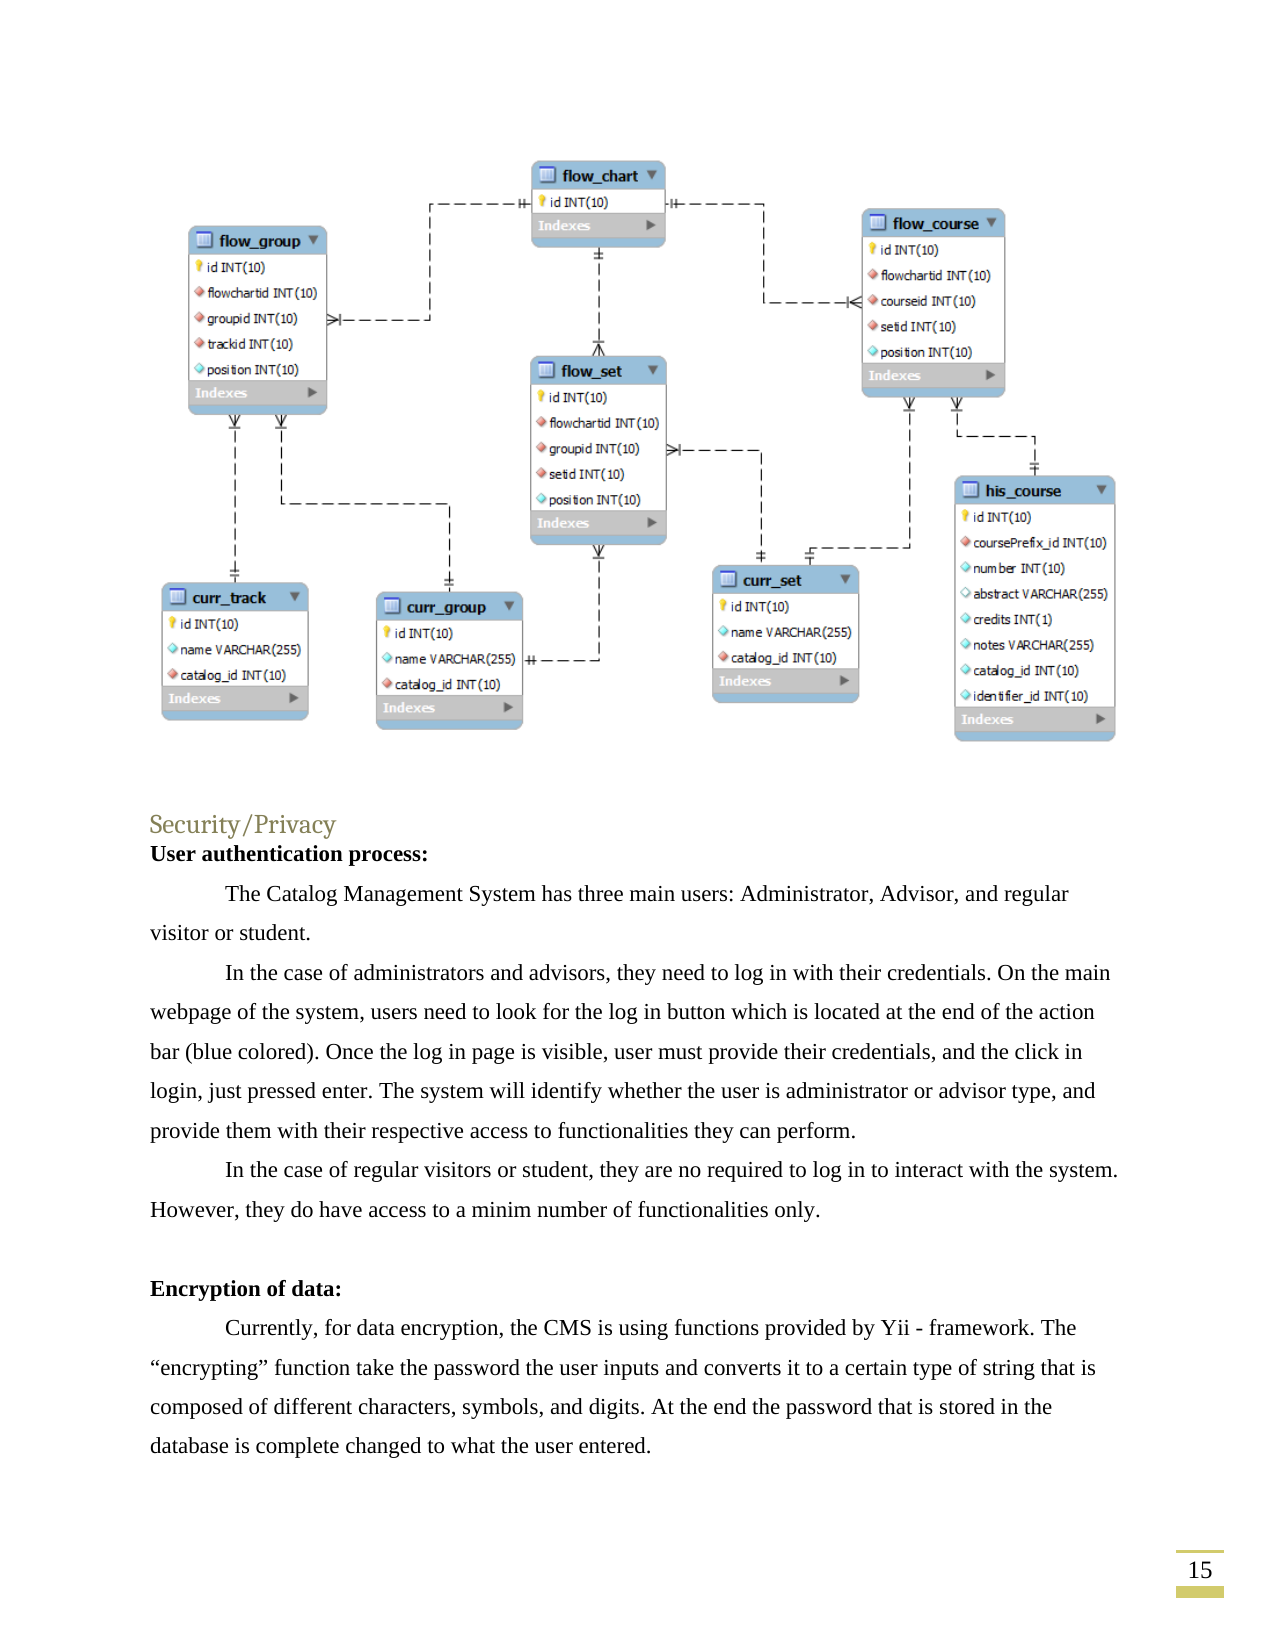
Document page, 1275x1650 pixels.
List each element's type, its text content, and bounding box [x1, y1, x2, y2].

text Encryption of data: [150, 1274, 1125, 1301]
text In the case of administrators and advisors, they need to log in with their credentials. On the main webpage of the system, users need to look for the log in button which is located at the end of the action bar (blue colored). Once the log in page is visible, user must provide their credentials, and the click in login, just pressed enter. The system will identify whether the user is administrator or advisor type, and provide them with their respective access to functionalities they can perform. [150, 959, 1125, 1143]
text Currently, for data encryption, the CMS is using functions provided by Yii - framework. The “encrypting” function take the password the user inputs and converts it to a certain type of string that is composed of different characters, symbols, and digits. At the end the password that is stored in the database is complete changed to what the user entered. [150, 1314, 1125, 1459]
subtitle Security/Privacy [150, 809, 1125, 840]
text User authentication process: [150, 840, 1125, 867]
text In the case of regular visitors or student, they are no required to log in to interact with the system. However, they do have access to a minim number of functionalities only. [150, 1156, 1125, 1222]
picture [150, 150, 1125, 752]
text The Catalog Management System has three main users: Administrator, Advisor, and regular visitor or student. [150, 880, 1125, 946]
